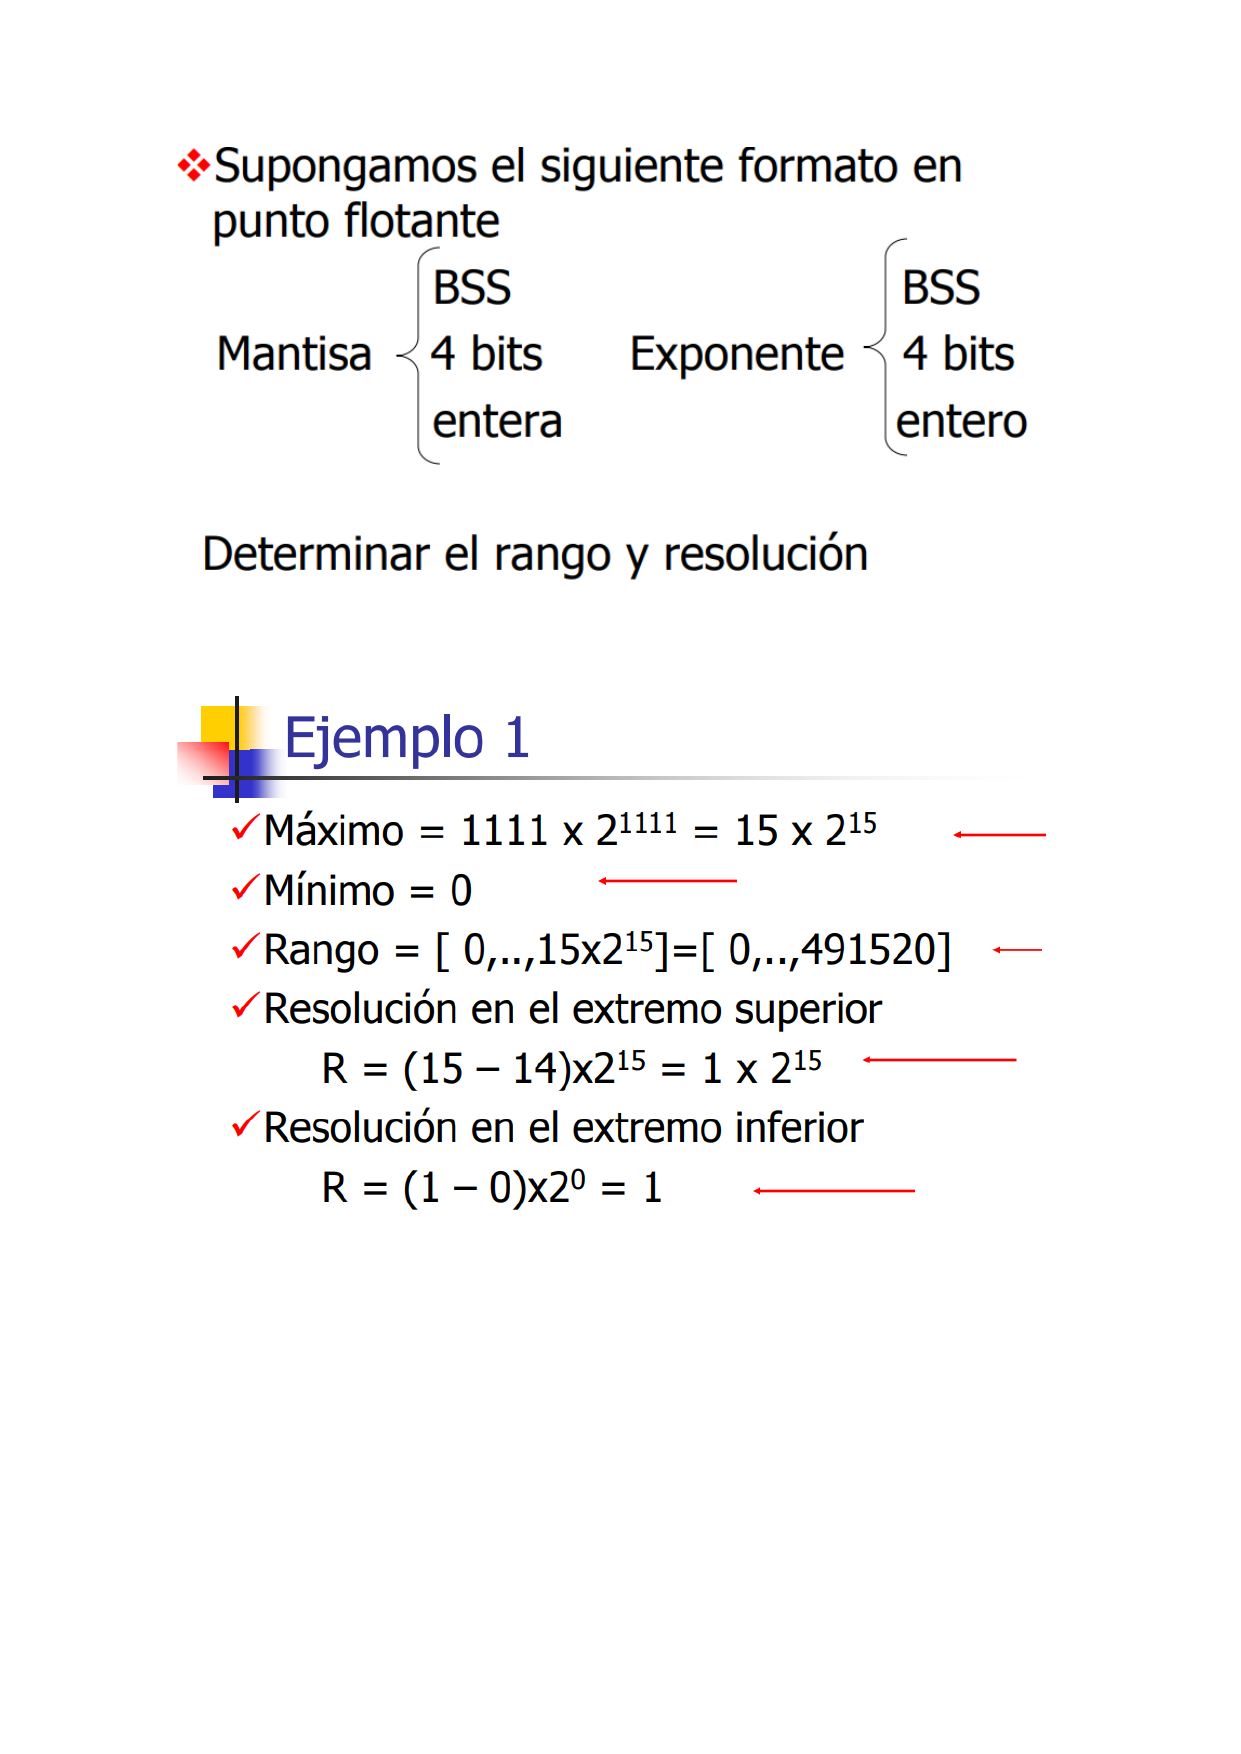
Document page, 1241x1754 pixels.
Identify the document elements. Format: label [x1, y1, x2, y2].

picture [177, 696, 1063, 1232]
picture [177, 147, 1063, 598]
